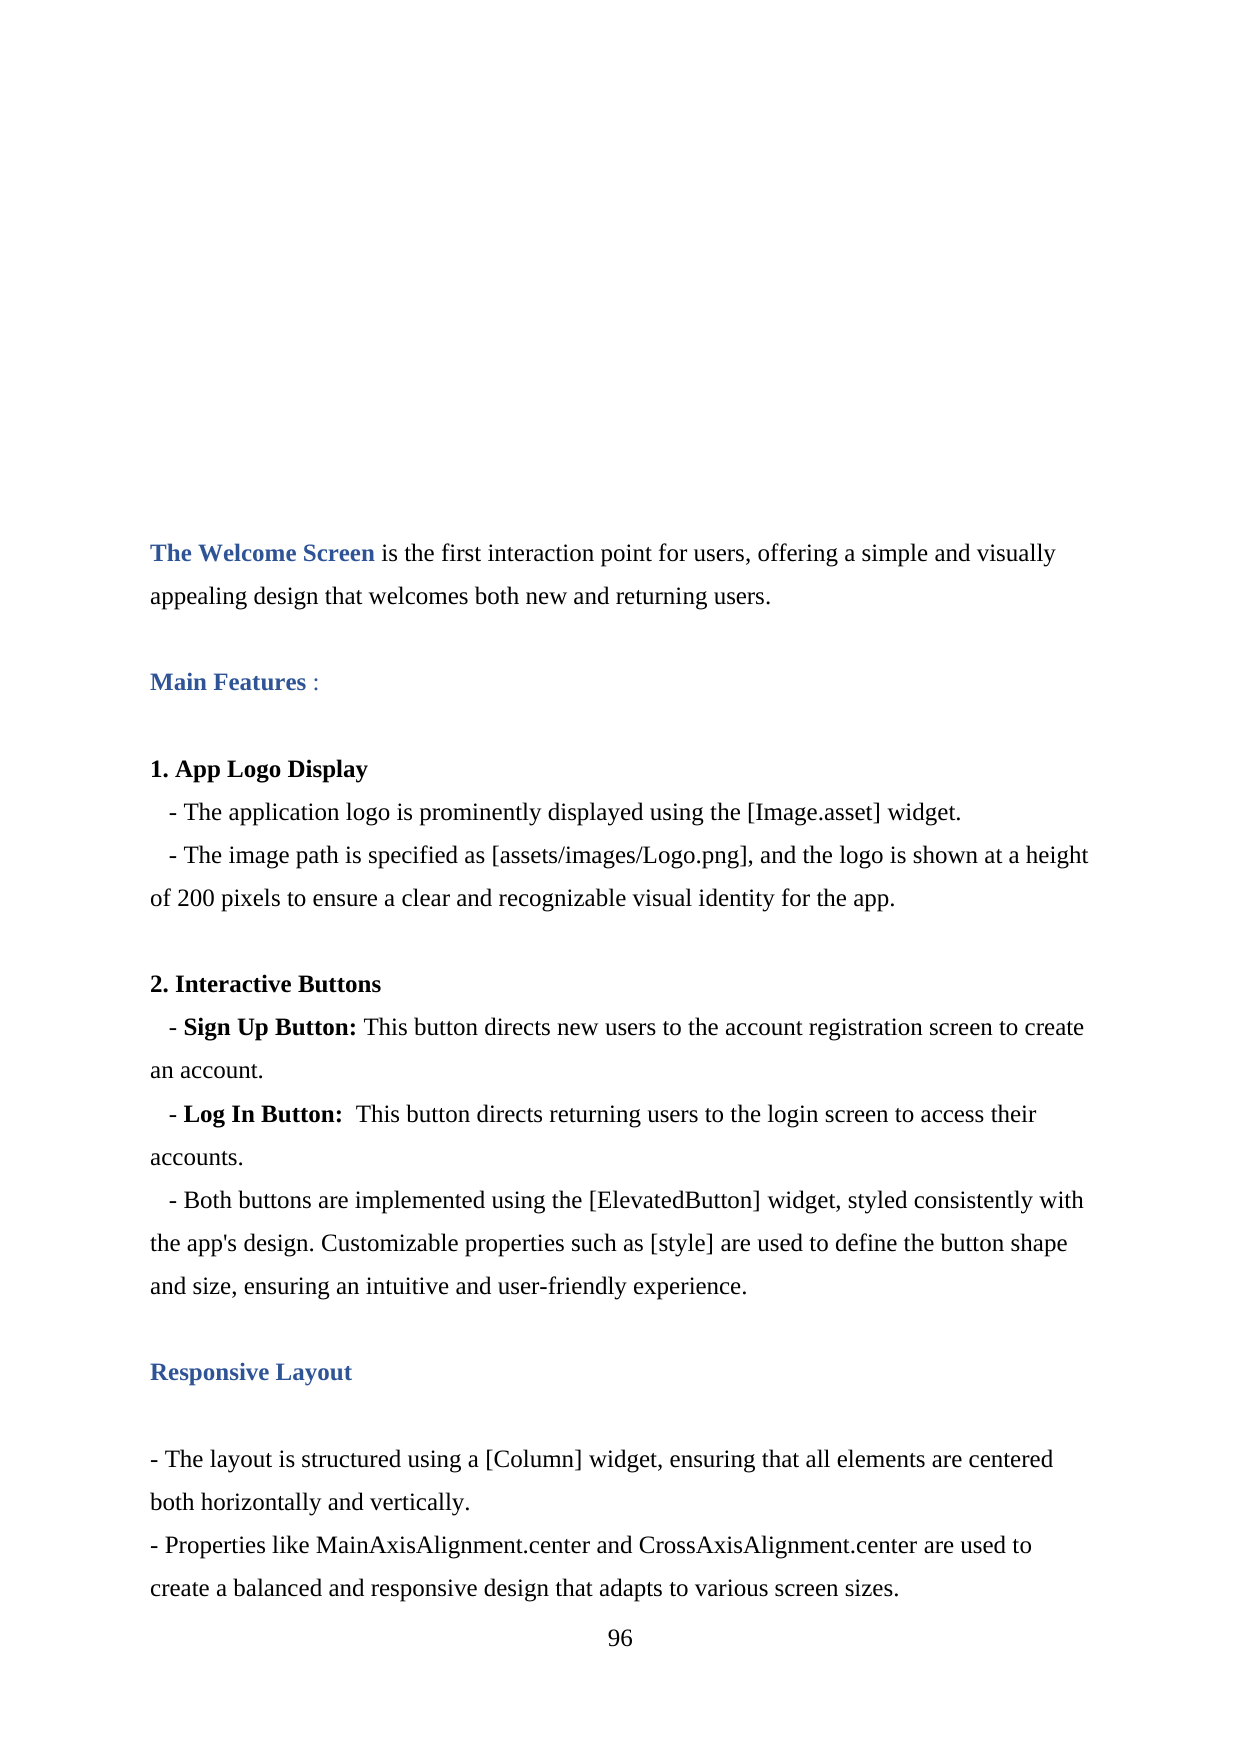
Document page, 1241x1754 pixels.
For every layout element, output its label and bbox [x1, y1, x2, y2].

text [150, 452, 1090, 1602]
